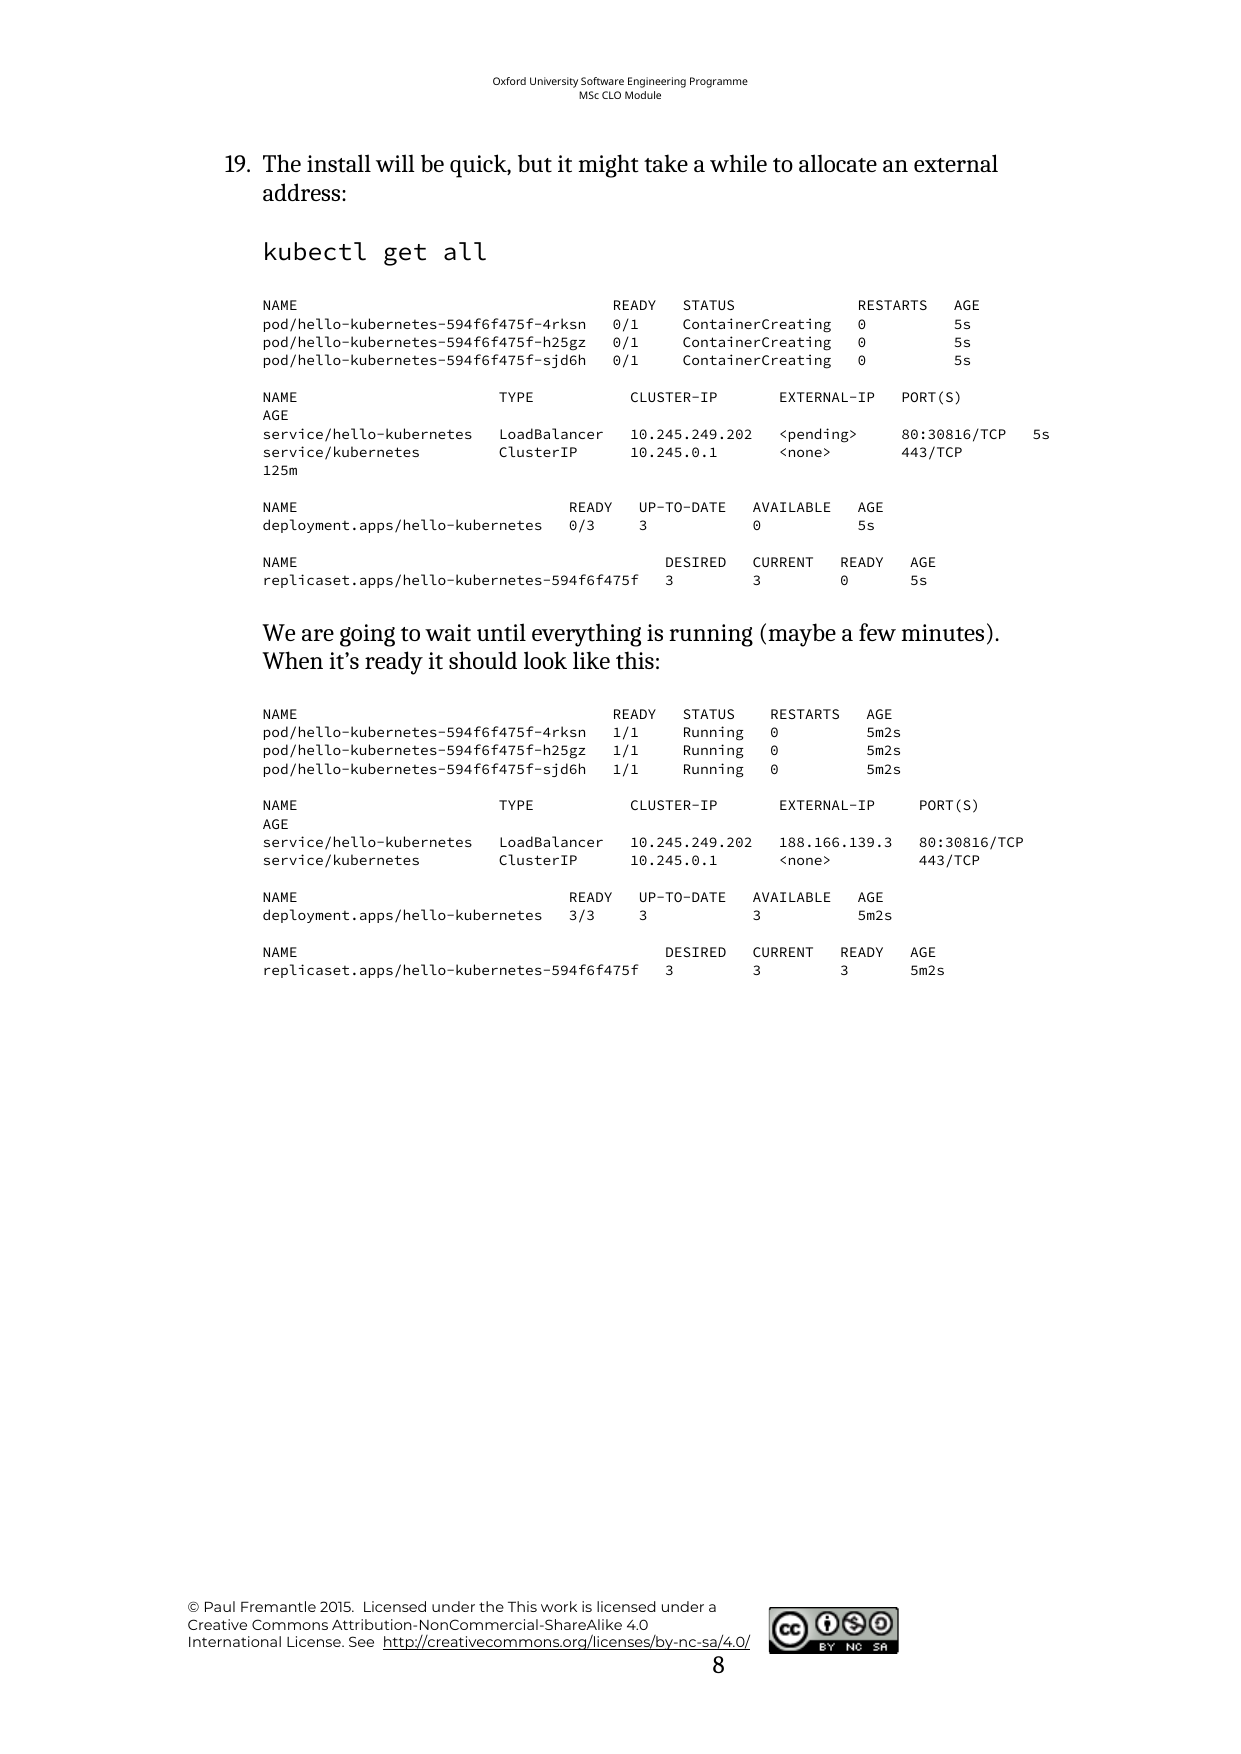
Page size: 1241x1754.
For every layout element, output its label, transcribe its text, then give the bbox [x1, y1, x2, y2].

text NAME TYPE CLUSTER-IP EXTERNAL-IP PORT(S) AGE [262, 796, 1053, 833]
text service/kubernetes ClusterIP 10.245.0.1 <none> 443/TCP [262, 851, 1053, 870]
list The install will be quick, but it might take a while to allocate an external address: [225, 150, 1053, 207]
text NAME TYPE CLUSTER-IP EXTERNAL-IP PORT(S) AGE [262, 388, 1053, 425]
picture [768, 1607, 899, 1654]
text NAME DESIRED CURRENT READY AGE [262, 553, 1053, 571]
text replicaset.apps/hello-kubernetes-594f6f475f 3 3 3 5m2s [262, 961, 1053, 980]
text service/hello-kubernetes LoadBalancer 10.245.249.202 <pending> 80:30816/TCP 5s [262, 425, 1053, 443]
text pod/hello-kubernetes-594f6f475f-4rksn 0/1 ContainerCreating 0 5s [262, 315, 1053, 333]
text service/kubernetes ClusterIP 10.245.0.1 <none> 443/TCP 125m [262, 443, 1053, 480]
text kubectl get all [262, 236, 1053, 268]
text pod/hello-kubernetes-594f6f475f-sjd6h 0/1 ContainerCreating 0 5s [262, 351, 1053, 370]
text NAME DESIRED CURRENT READY AGE [262, 943, 1053, 961]
text replicaset.apps/hello-kubernetes-594f6f475f 3 3 0 5s [262, 571, 1053, 590]
text deployment.apps/hello-kubernetes 0/3 3 0 5s [262, 516, 1053, 535]
text NAME READY STATUS RESTARTS AGE [262, 296, 1053, 315]
text We are going to wait until everything is running (maybe a few minutes). When it’s ready it should look like this: NAME READY STATUS RESTARTS AGE [262, 618, 1053, 723]
text NAME READY UP-TO-DATE AVAILABLE AGE [262, 888, 1053, 906]
text pod/hello-kubernetes-594f6f475f-h25gz 0/1 ContainerCreating 0 5s [262, 333, 1053, 351]
text NAME READY UP-TO-DATE AVAILABLE AGE [262, 498, 1053, 516]
text service/hello-kubernetes LoadBalancer 10.245.249.202 188.166.139.3 80:30816/TCP [262, 833, 1053, 851]
text deployment.apps/hello-kubernetes 3/3 3 3 5m2s [262, 906, 1053, 925]
text pod/hello-kubernetes-594f6f475f-4rksn 1/1 Running 0 5m2s [262, 723, 1053, 741]
text pod/hello-kubernetes-594f6f475f-h25gz 1/1 Running 0 5m2s [262, 741, 1053, 760]
text pod/hello-kubernetes-594f6f475f-sjd6h 1/1 Running 0 5m2s [262, 760, 1053, 778]
